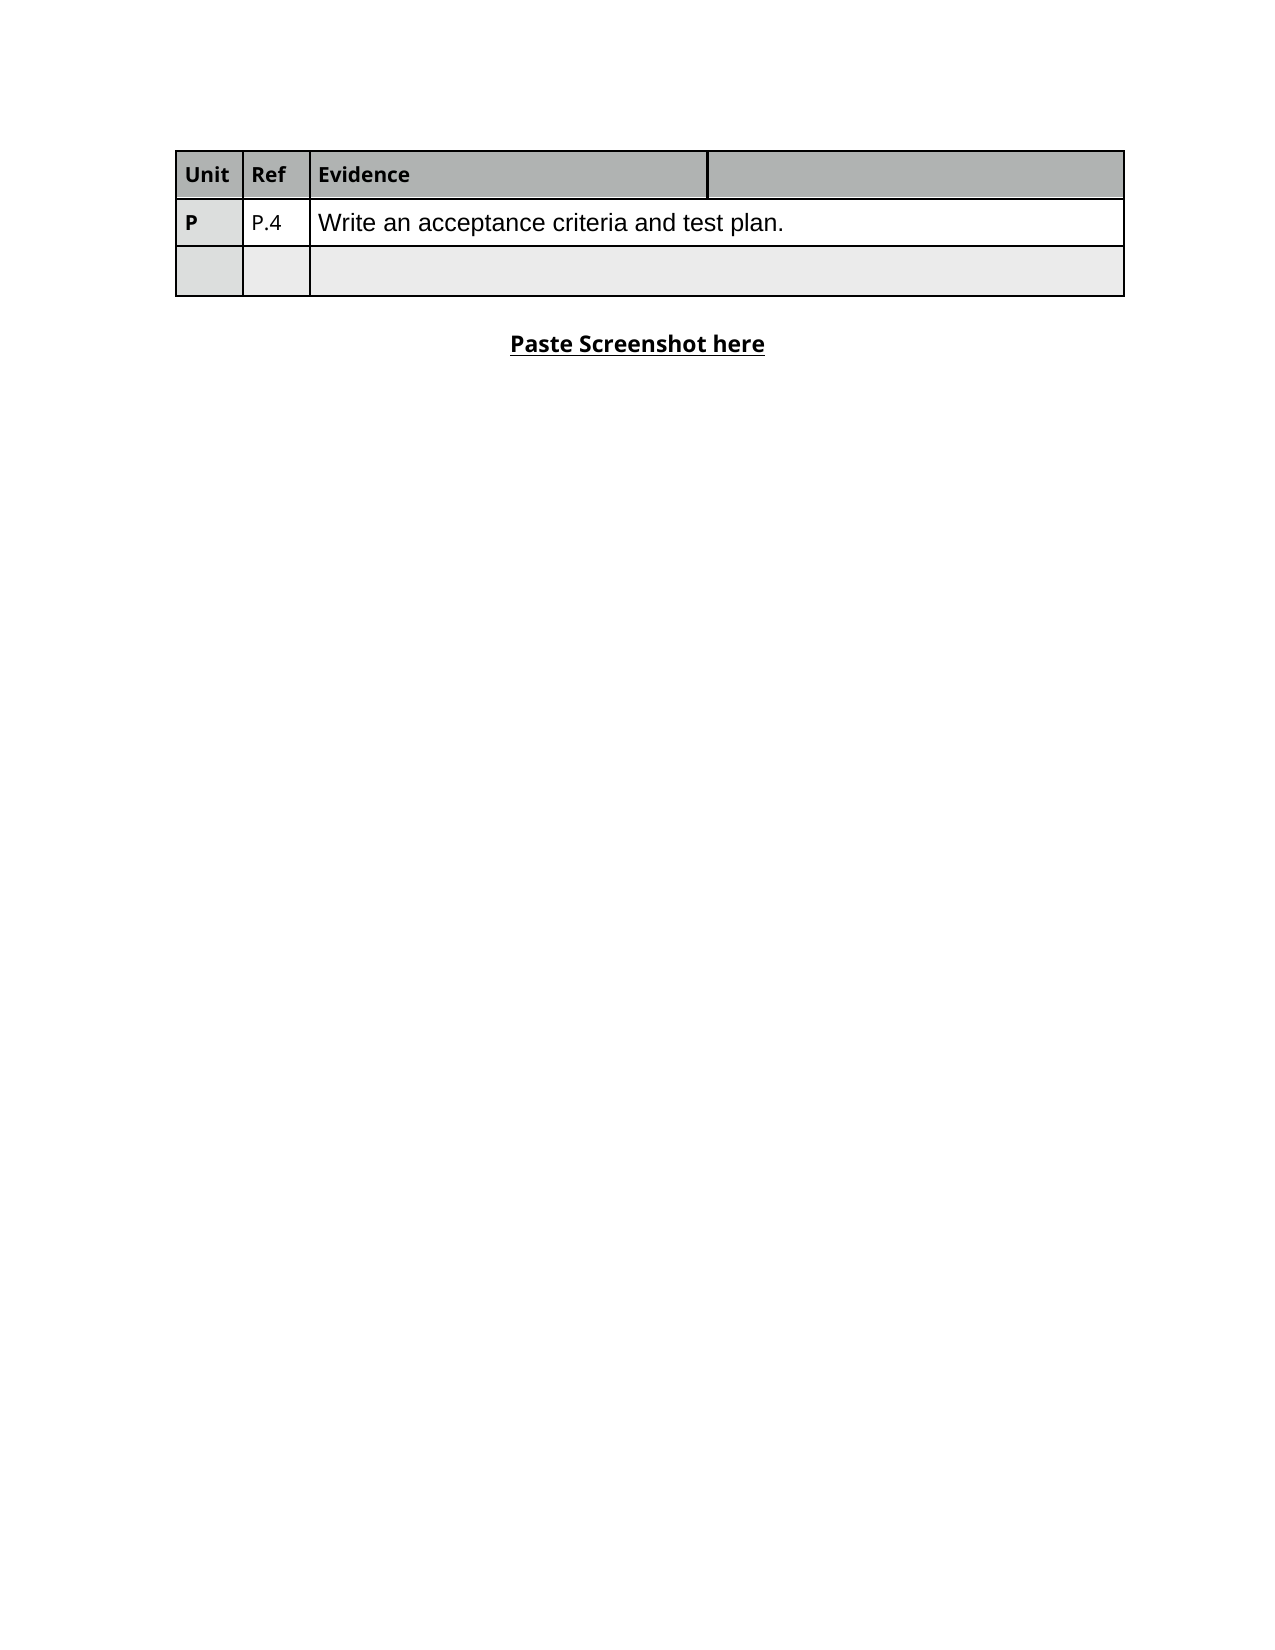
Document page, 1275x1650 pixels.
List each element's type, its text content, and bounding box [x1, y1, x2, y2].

table_cell Write an acceptance criteria and test plan. [311, 200, 1123, 245]
text Paste Screenshot here [187, 328, 1087, 359]
table_cell P.4 [244, 200, 309, 245]
table_cell [177, 247, 242, 295]
table_cell [244, 247, 309, 295]
table_header Evidence [311, 152, 706, 197]
table_cell P [177, 200, 242, 245]
table_cell [311, 247, 1123, 295]
table_header [709, 152, 1123, 197]
table_header Ref [244, 152, 309, 197]
table_header Unit [177, 152, 242, 197]
